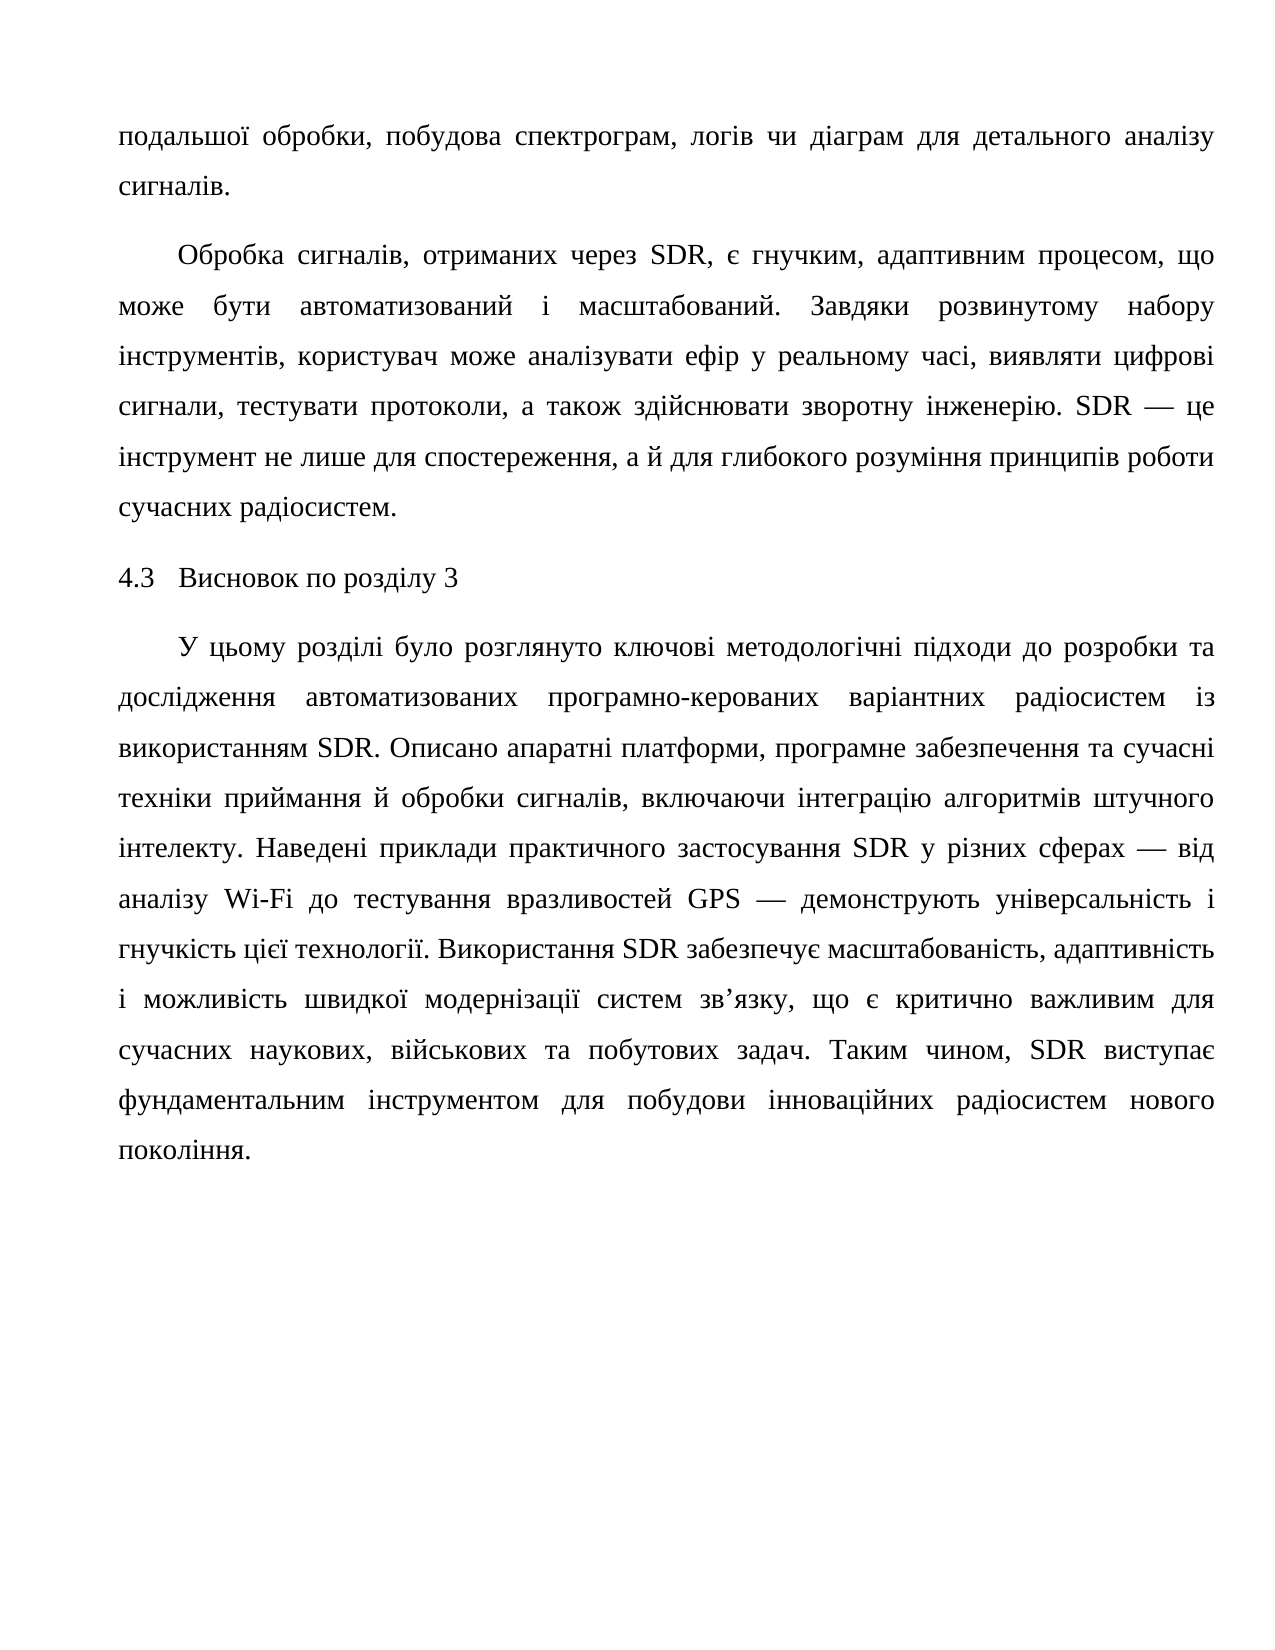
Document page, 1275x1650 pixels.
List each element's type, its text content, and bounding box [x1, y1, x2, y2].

text У цьому розділі було розглянуто ключові методологічні підходи до розробки та дослідження автоматизованих програмно-керованих варіантних радіосистем із використанням SDR. Описано апаратні платформи, програмне забезпечення та сучасні техніки приймання й обробки сигналів, включаючи інтеграцію алгоритмів штучного інтелекту. Наведені приклади практичного застосування SDR у різних сферах — від аналізу Wi-Fi до тестування вразливостей GPS — демонструють універсальність і гнучкість цієї технології. Використання SDR забезпечує масштабованість, адаптивність і можливість швидкої модернізації систем зв’язку, що є критично важливим для сучасних наукових, військових та побутових задач. Таким чином, SDR виступає фундаментальним інструментом для побудови інноваційних радіосистем нового покоління. [118, 629, 1216, 1166]
text Обробка сигналів, отриманих через SDR, є гнучким, адаптивним процесом, що може бути автоматизований і масштабований. Завдяки розвинутому набору інструментів, користувач може аналізувати ефір у реальному часі, виявляти цифрові сигнали, тестувати протоколи, а також здійснювати зворотну інженерію. SDR — це інструмент не лише для спостереження, а й для глибокого розуміння принципів роботи сучасних радіосистем. [118, 237, 1216, 523]
subtitle Висновок по розділу 3 [118, 560, 1216, 594]
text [118, 118, 1216, 202]
